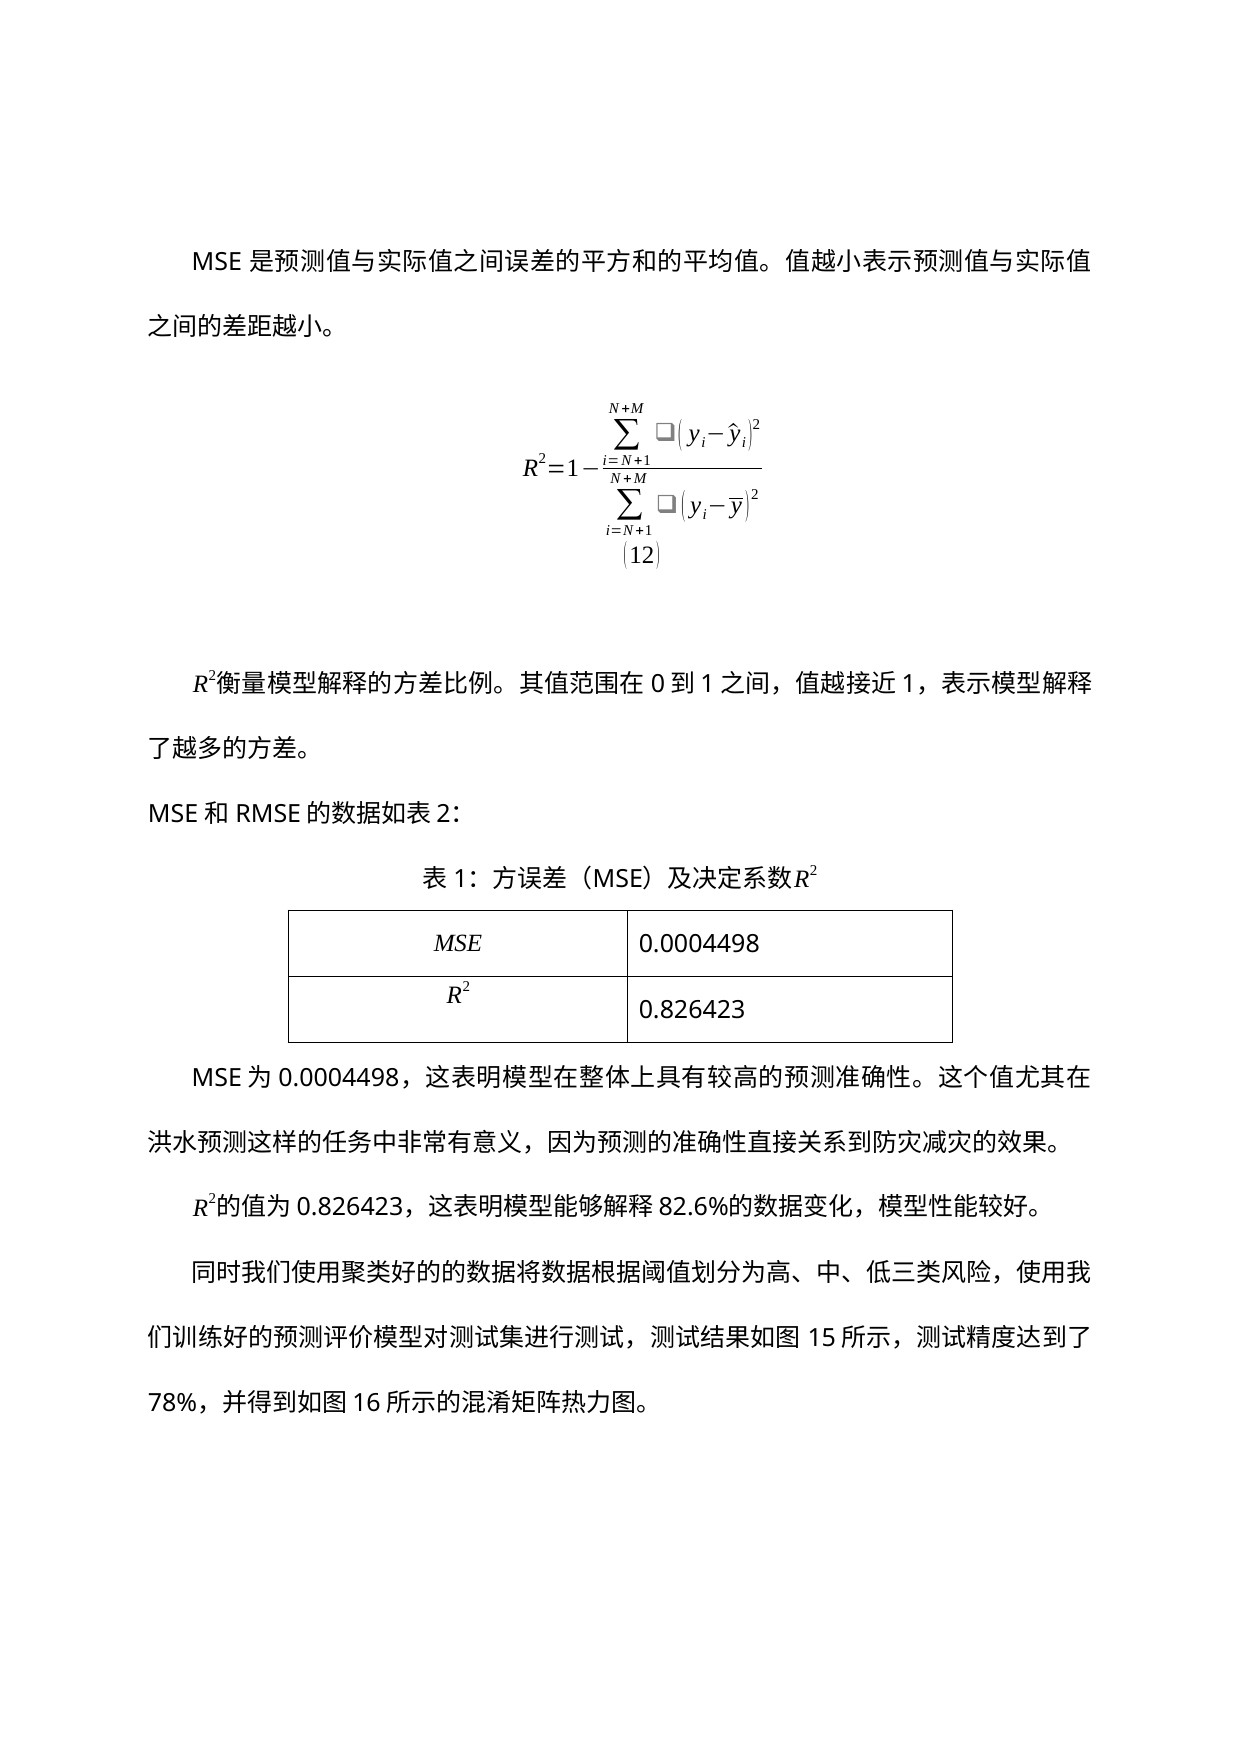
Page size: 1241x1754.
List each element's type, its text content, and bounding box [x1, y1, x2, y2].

text MSE 是预测值与实际值之间误差的平方和的平均值。值越小表示预测值与实际值之间的差距越小。 [148, 227, 1092, 357]
text MSE为0.0004498，这表明模型在整体上具有较高的预测准确性。这个值尤其在洪水预测这样的任务中非常有意义，因为预测的准确性直接关系到防灾减灾的效果。 [148, 1043, 1092, 1173]
text 的值为0.826423，这表明模型能够解释82.6%的数据变化，模型性能较好。 [148, 1173, 1092, 1238]
table_header 0.0004498 [628, 911, 952, 976]
table_cell 0.826423 [628, 977, 952, 1042]
text 衡量模型解释的方差比例。其值范围在0到1之间，值越接近1，表示模型解释了越多的方差。 [148, 649, 1092, 779]
table_header [289, 911, 627, 976]
text MSE 和 RMSE的数据如表2： [148, 779, 1092, 844]
text 同时我们使用聚类好的的数据将数据根据阈值划分为高、中、低三类风险，使用我们训练好的预测评价模型对测试集进行测试，测试结果如图15所示，测试精度达到了78%，并得到如图16所示的混淆矩阵热力图。 [148, 1238, 1092, 1433]
table_cell [289, 977, 627, 1042]
